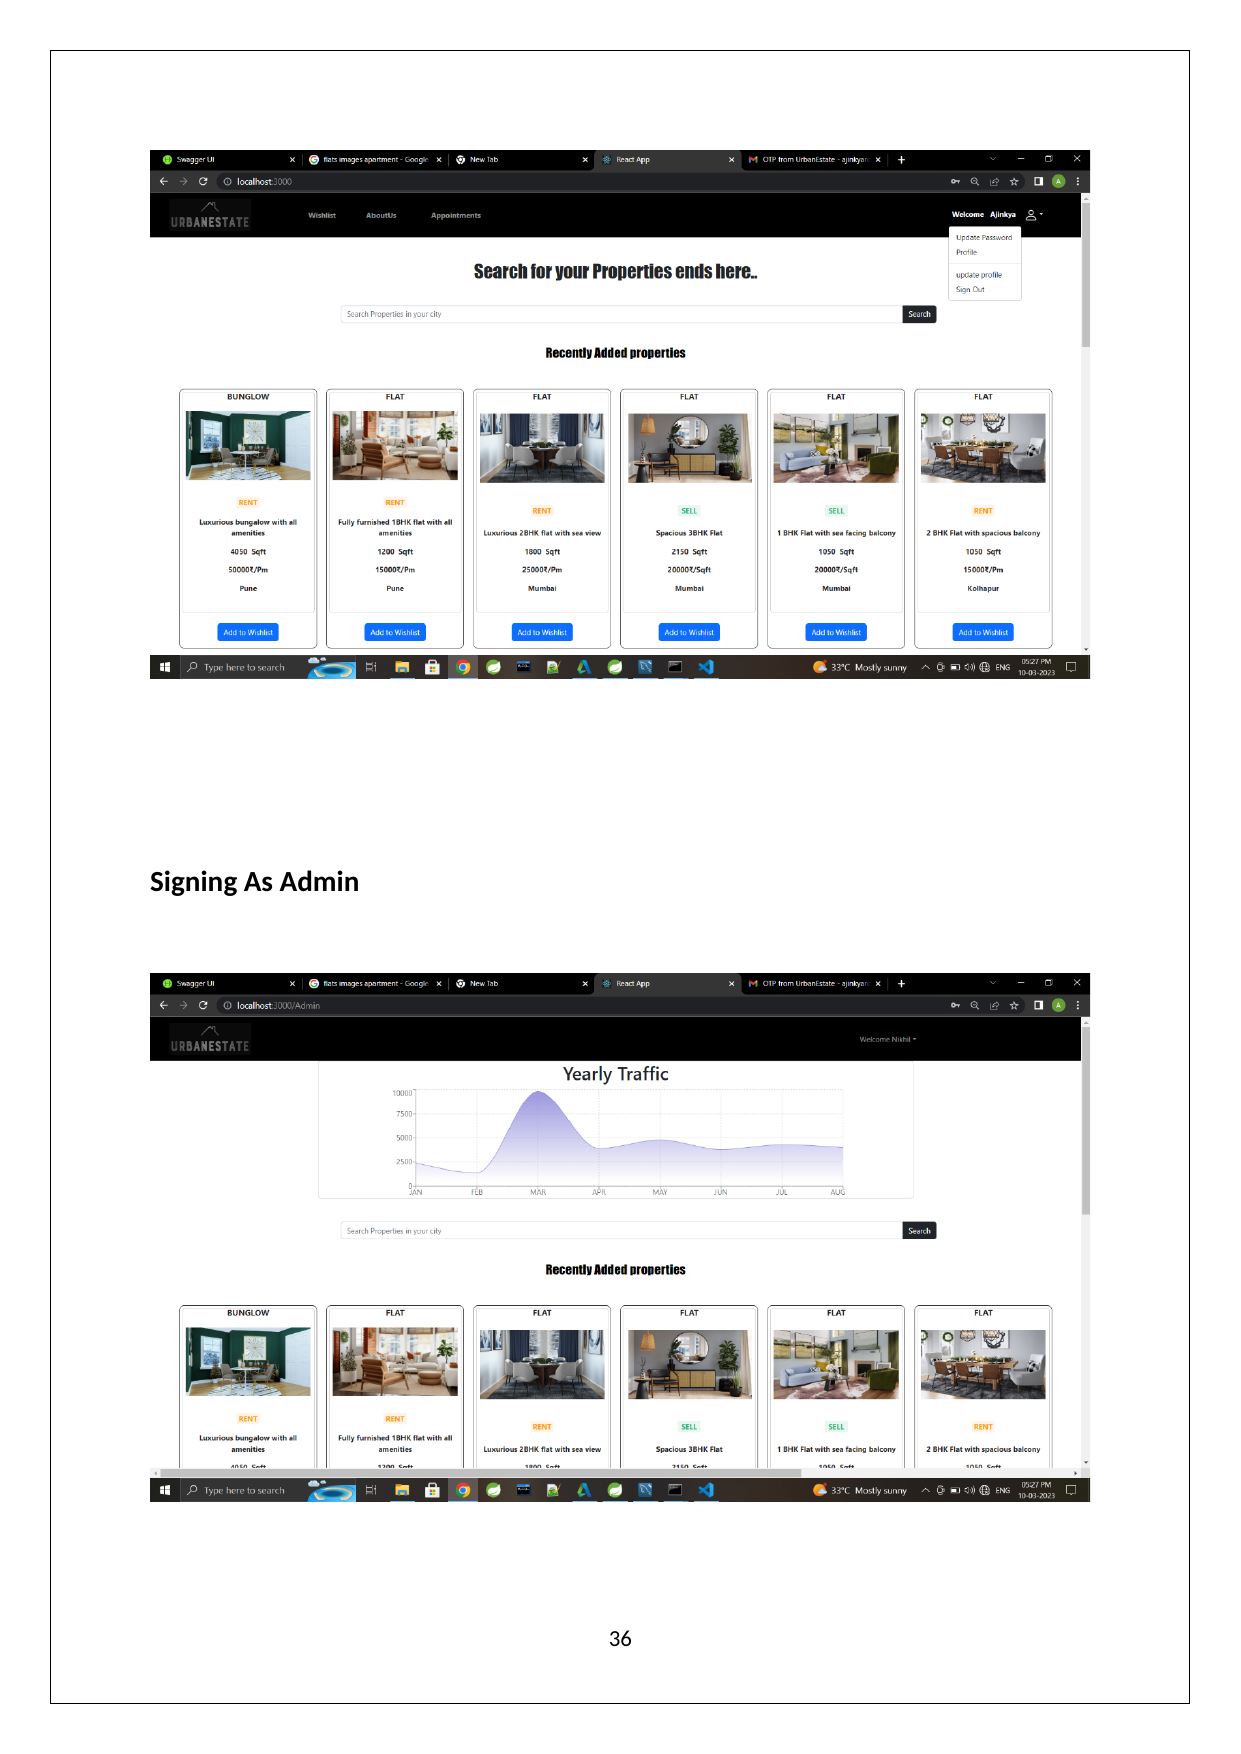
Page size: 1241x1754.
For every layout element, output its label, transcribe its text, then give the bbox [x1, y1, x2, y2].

picture [150, 150, 1091, 679]
picture [150, 973, 1091, 1502]
text Signing As Admin [150, 863, 1090, 899]
